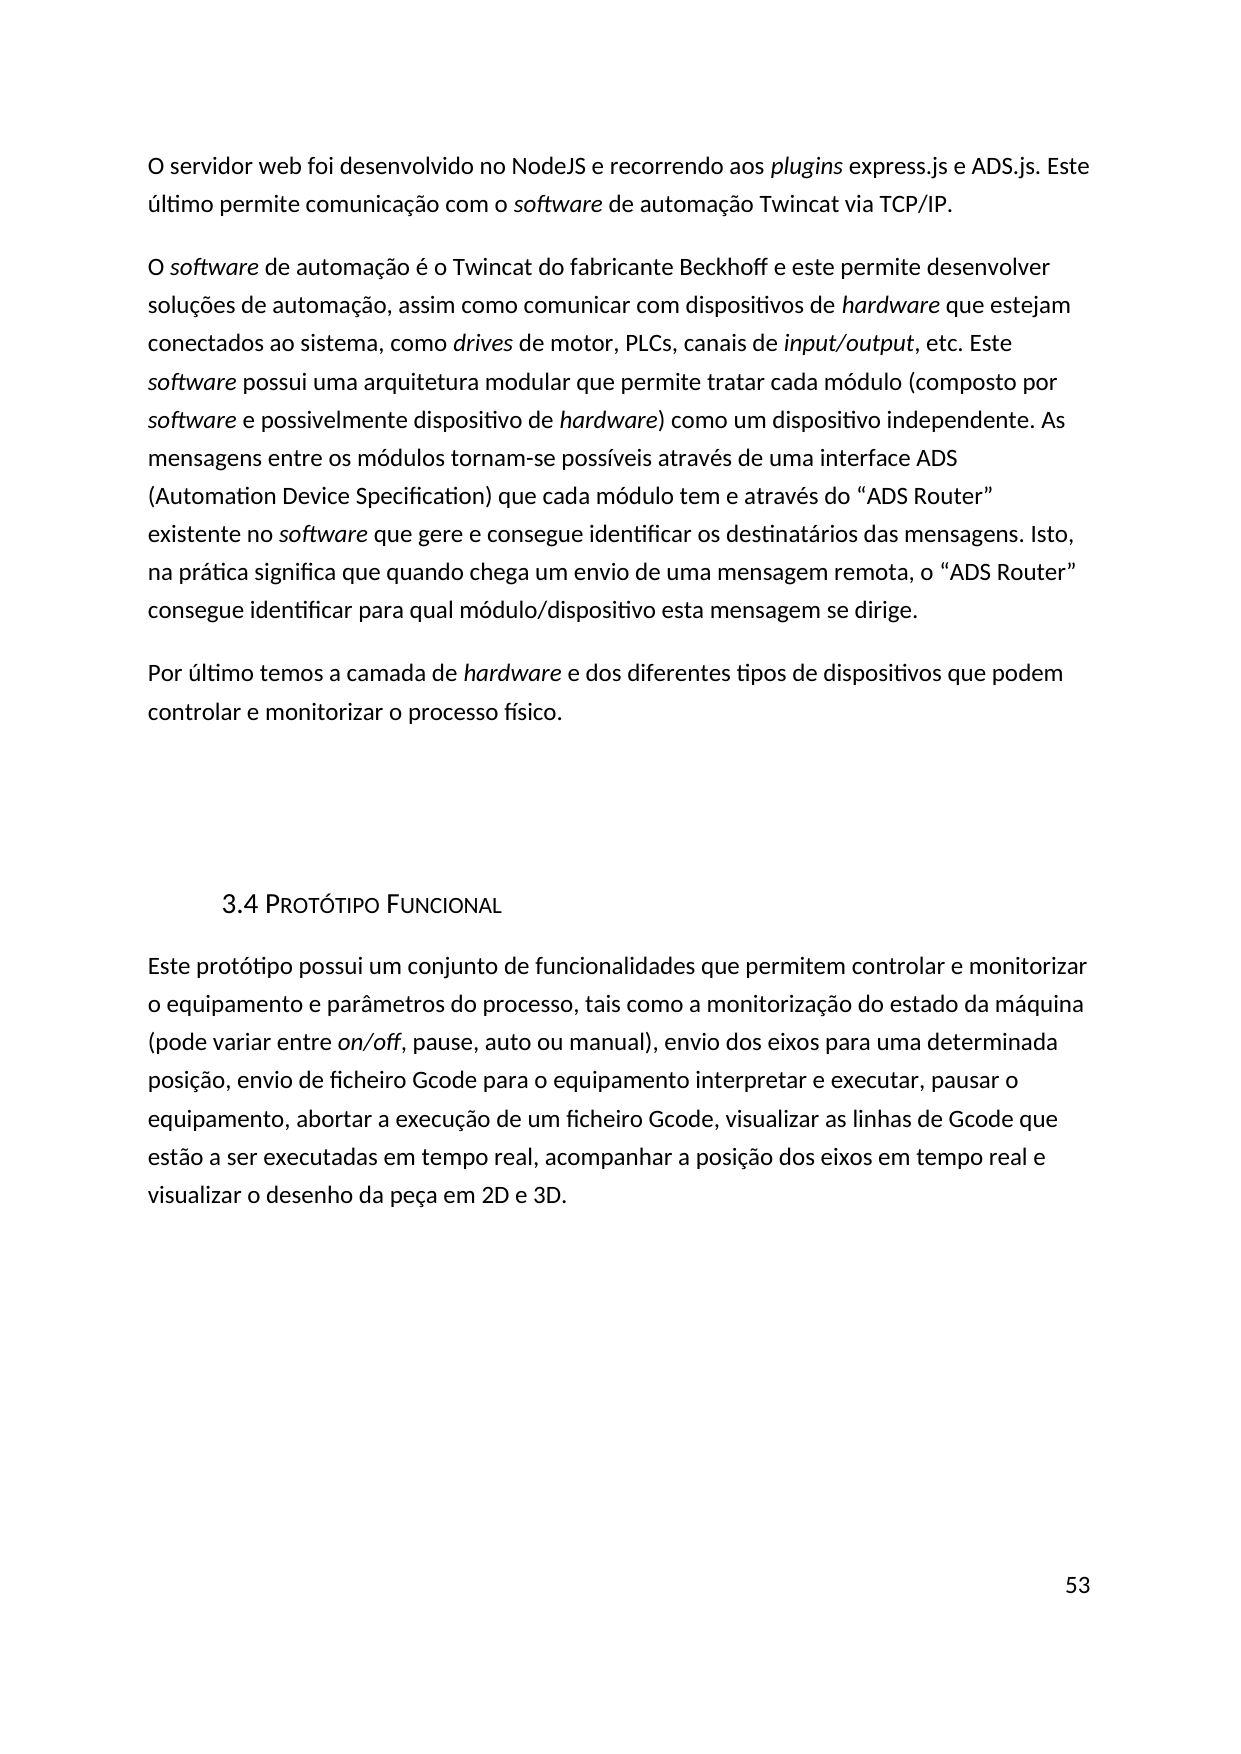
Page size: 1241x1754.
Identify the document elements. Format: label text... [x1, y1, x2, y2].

subtitle 3.4 Protótipo Funcional [148, 885, 1090, 921]
text O servidor web foi desenvolvido no NodeJS e recorrendo aos plugins express.js e ADS.js. Este último permite comunicação com o software de automação Twincat via TCP/IP. [148, 150, 1090, 219]
text Este protótipo possui um conjunto de funcionalidades que permitem controlar e monitorizar o equipamento e parâmetros do processo, tais como a monitorização do estado da máquina (pode variar entre on/off, pause, auto ou manual), envio dos eixos para uma determinada posição, envio de ficheiro Gcode para o equipamento interpretar e executar, pausar o equipamento, abortar a execução de um ficheiro Gcode, visualizar as linhas de Gcode que estão a ser executadas em tempo real, acompanhar a posição dos eixos em tempo real e visualizar o desenho da peça em 2D e 3D. [148, 950, 1090, 1209]
text O software de automação é o Twincat do fabricante Beckhoff e este permite desenvolver soluções de automação, assim como comunicar com dispositivos de hardware que estejam conectados ao sistema, como drives de motor, PLCs, canais de input/output, etc. Este software possui uma arquitetura modular que permite tratar cada módulo (composto por software e possivelmente dispositivo de hardware) como um dispositivo independente. As mensagens entre os módulos tornam-se possíveis através de uma interface ADS (Automation Device Specification) que cada módulo tem e através do “ADS Router” existente no software que gere e consegue identificar os destinatários das mensagens. Isto, na prática significa que quando chega um envio de uma mensagem remota, o “ADS Router” consegue identificar para qual módulo/dispositivo esta mensagem se dirige. [148, 251, 1090, 625]
text Por último temos a camada de hardware e dos diferentes tipos de dispositivos que podem controlar e monitorizar o processo físico. [148, 657, 1090, 726]
